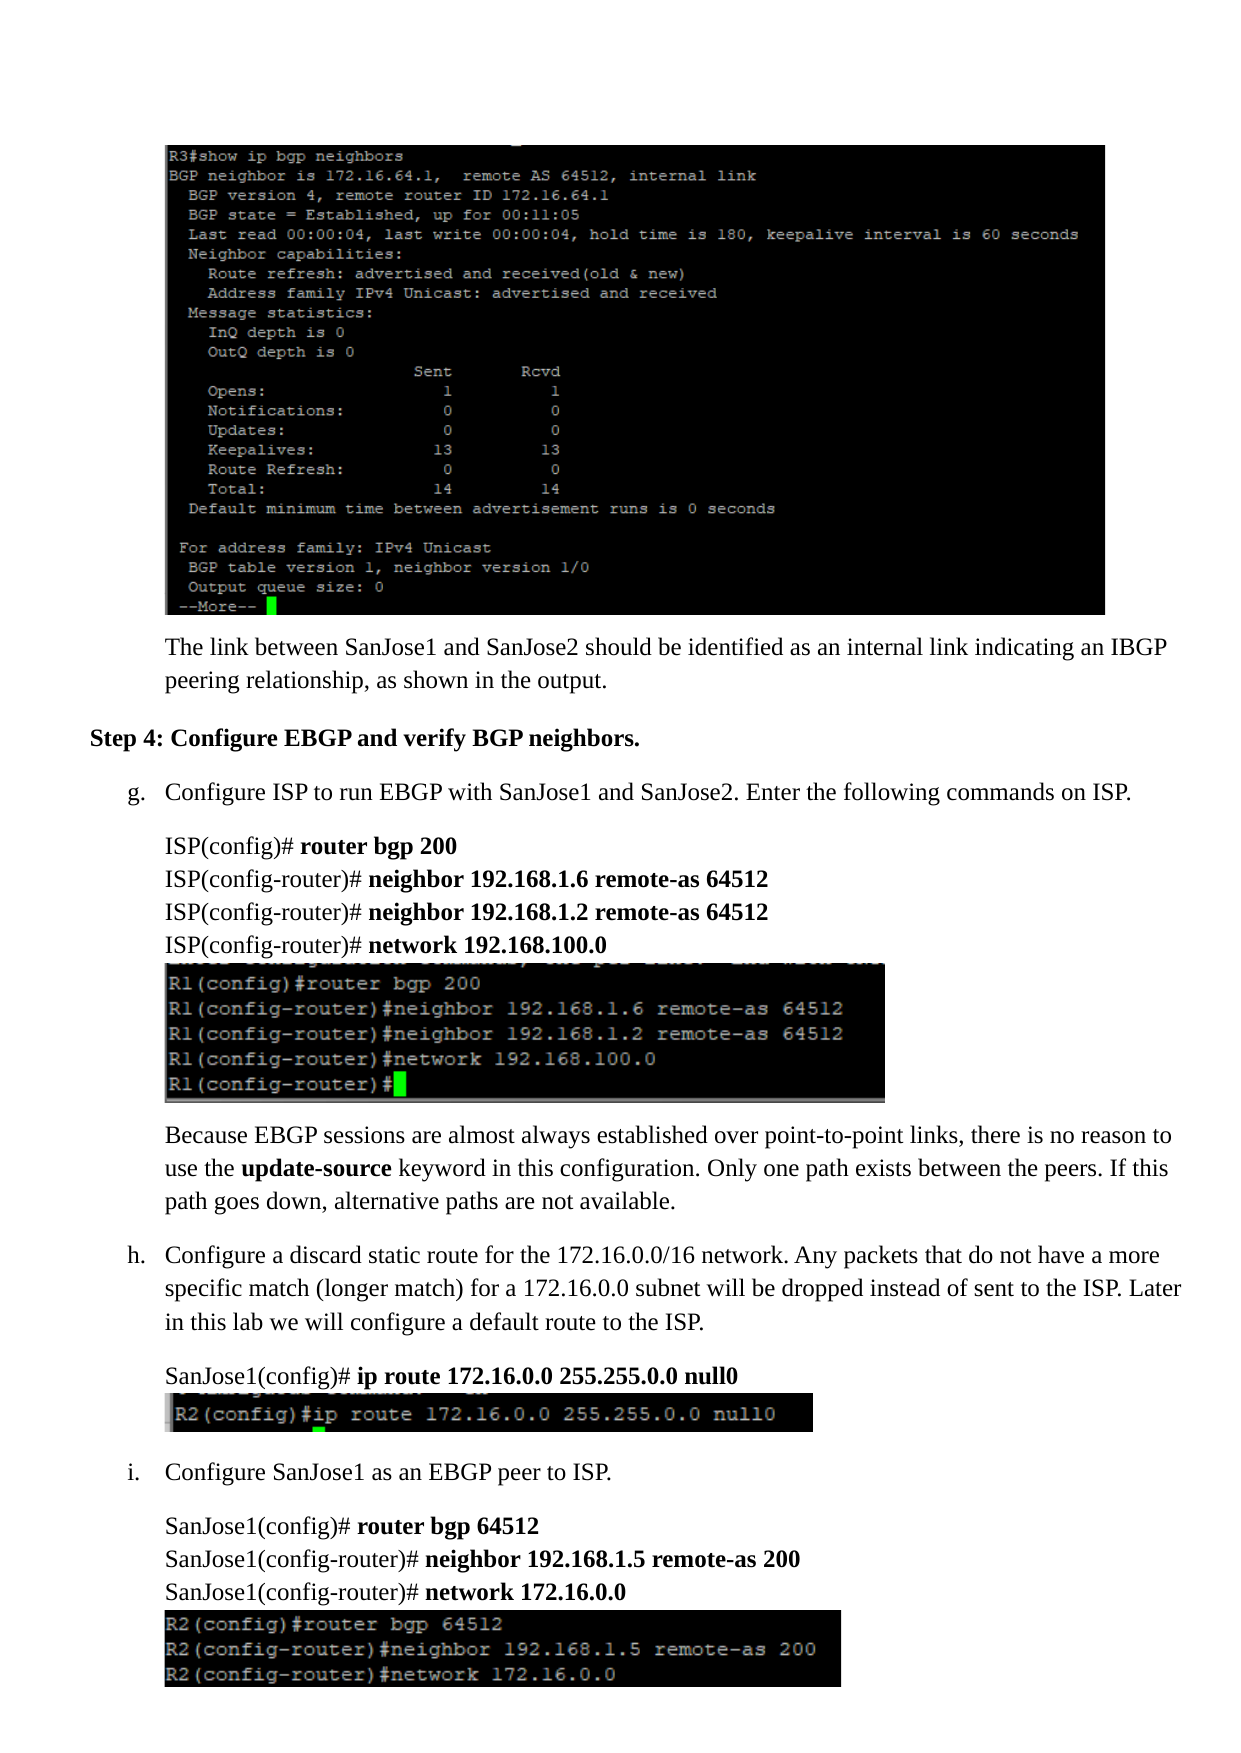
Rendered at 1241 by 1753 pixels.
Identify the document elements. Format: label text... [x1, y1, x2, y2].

picture [164, 1393, 813, 1432]
text SanJose1(config)# ip route 172.16.0.0 255.255.0.0 null0 [164, 1361, 1182, 1389]
text SanJose1(config)# router bgp 64512 [164, 1511, 1182, 1540]
text SanJose1(config-router)# network 172.16.0.0 [164, 1577, 1182, 1606]
picture [164, 963, 885, 1103]
text ISP(config-router)# network 192.168.100.0 [164, 930, 1182, 959]
picture [164, 145, 1106, 615]
text ISP(config)# router bgp 200 [164, 831, 1182, 860]
list Configure SanJose1 as an EBGP peer to ISP. [127, 1457, 1182, 1486]
text ISP(config-router)# neighbor 192.168.1.6 remote-as 64512 [164, 864, 1182, 893]
picture [164, 1610, 842, 1687]
text SanJose1(config-router)# neighbor 192.168.1.5 remote-as 200 [164, 1544, 1182, 1573]
text The link between SanJose1 and SanJose2 should be identified as an internal link indicating an IBGP peering relationship, as shown in the output. [164, 632, 1182, 694]
text Because EBGP sessions are almost always established over point-to-point links, there is no reason to use the update-source keyword in this configuration. Only one path exists between the peers. If this path goes down, alternative paths are not available. [164, 1120, 1182, 1215]
text Step 4: Configure EBGP and verify BGP neighbors. [89, 723, 1182, 752]
text ISP(config-router)# neighbor 192.168.1.2 remote-as 64512 [164, 897, 1182, 926]
list Configure ISP to run EBGP with SanJose1 and SanJose2. Enter the following commands on ISP. [127, 777, 1182, 806]
list Configure a discard static route for the 172.16.0.0/16 network. Any packets that do not have a more specific match (longer match) for a 172.16.0.0 subnet will be dropped instead of sent to the ISP. Later in this lab we will configure a default route to the ISP. [127, 1240, 1182, 1335]
